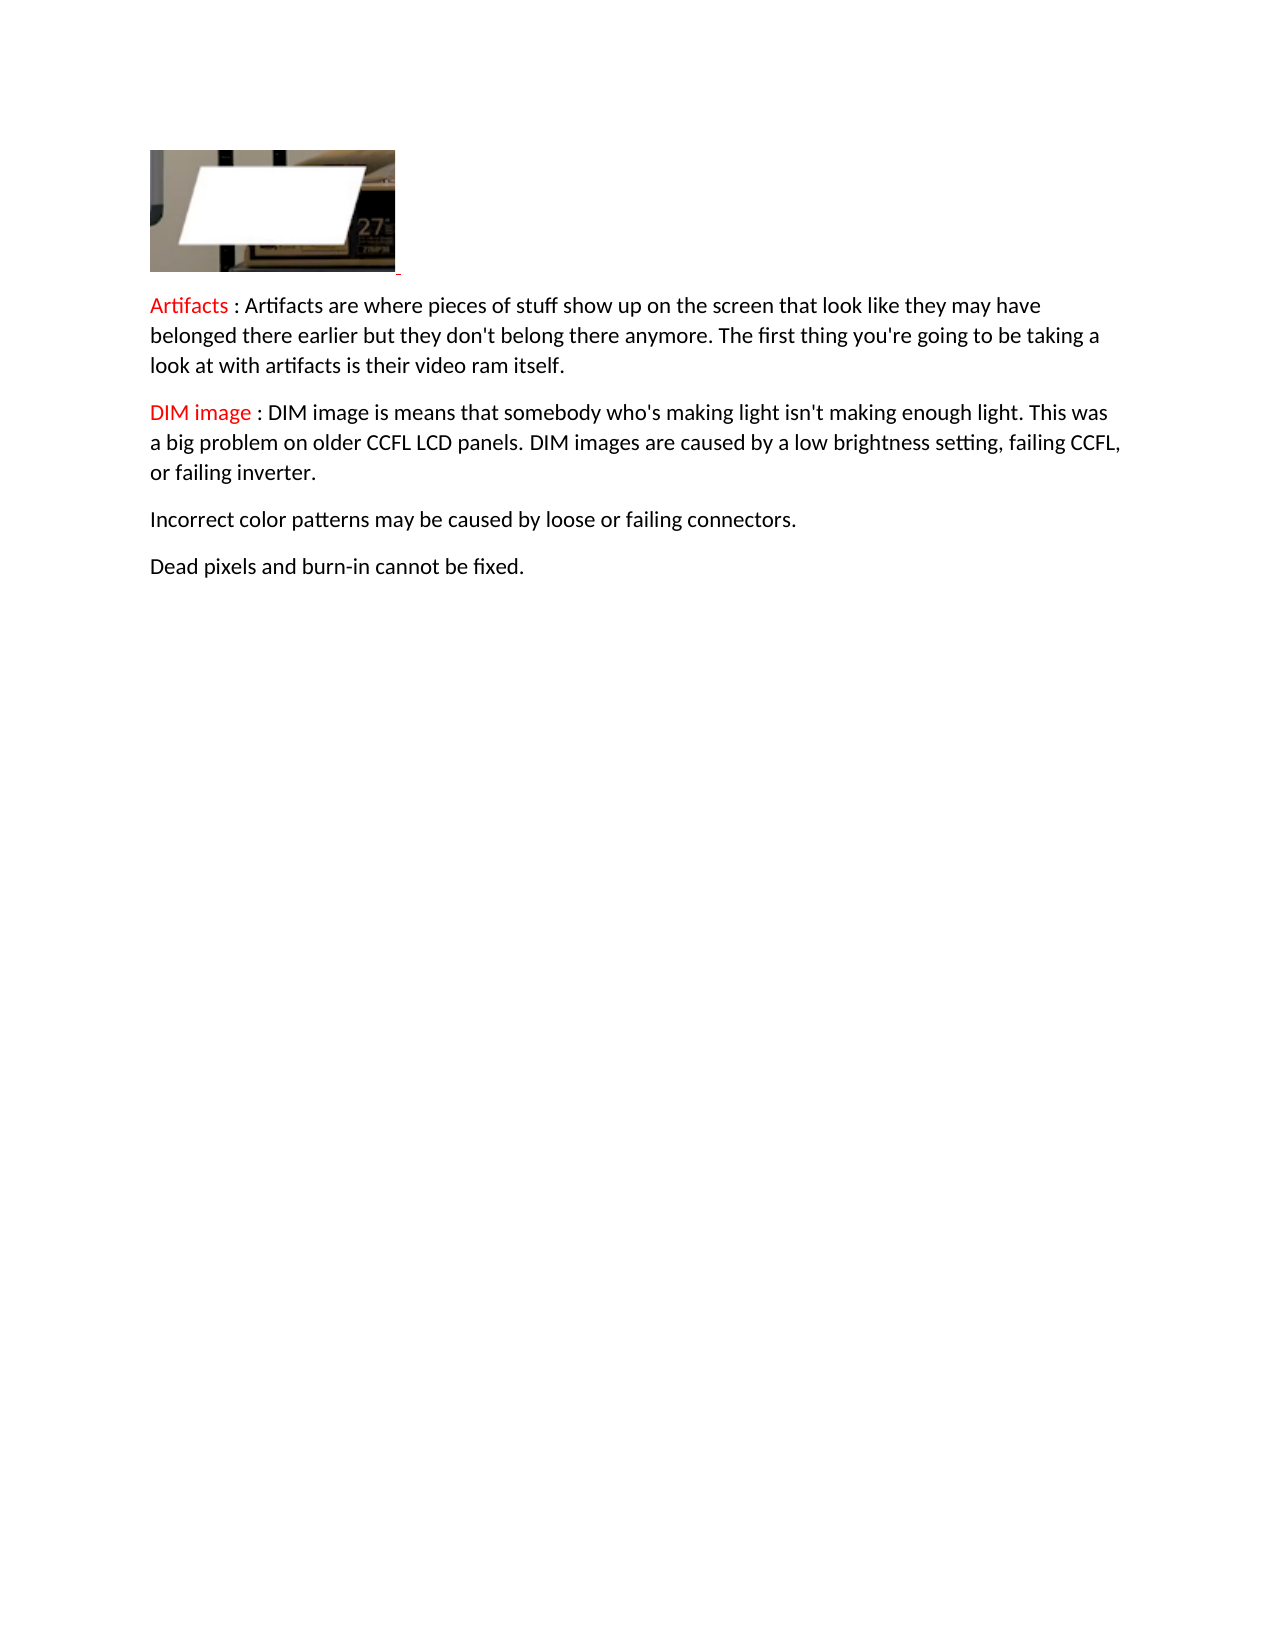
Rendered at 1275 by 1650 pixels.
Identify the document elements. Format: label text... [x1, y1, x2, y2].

text Artifacts : Artifacts are where pieces of stuff show up on the screen that look like they may have belonged there earlier but they don't belong there anymore. The first thing you're going to be taking a look at with artifacts is their video ram itself. [150, 291, 1125, 379]
text Incorrect color patterns may be caused by loose or failing connectors. [150, 505, 1125, 533]
picture [150, 150, 396, 272]
text DIM image : DIM image is means that somebody who's making light isn't making enough light. This was a big problem on older CCFL LCD panels. DIM images are caused by a low brightness setting, failing CCFL, or failing inverter. [150, 398, 1125, 486]
text Dead pixels and burn-in cannot be fixed. [150, 552, 1125, 580]
